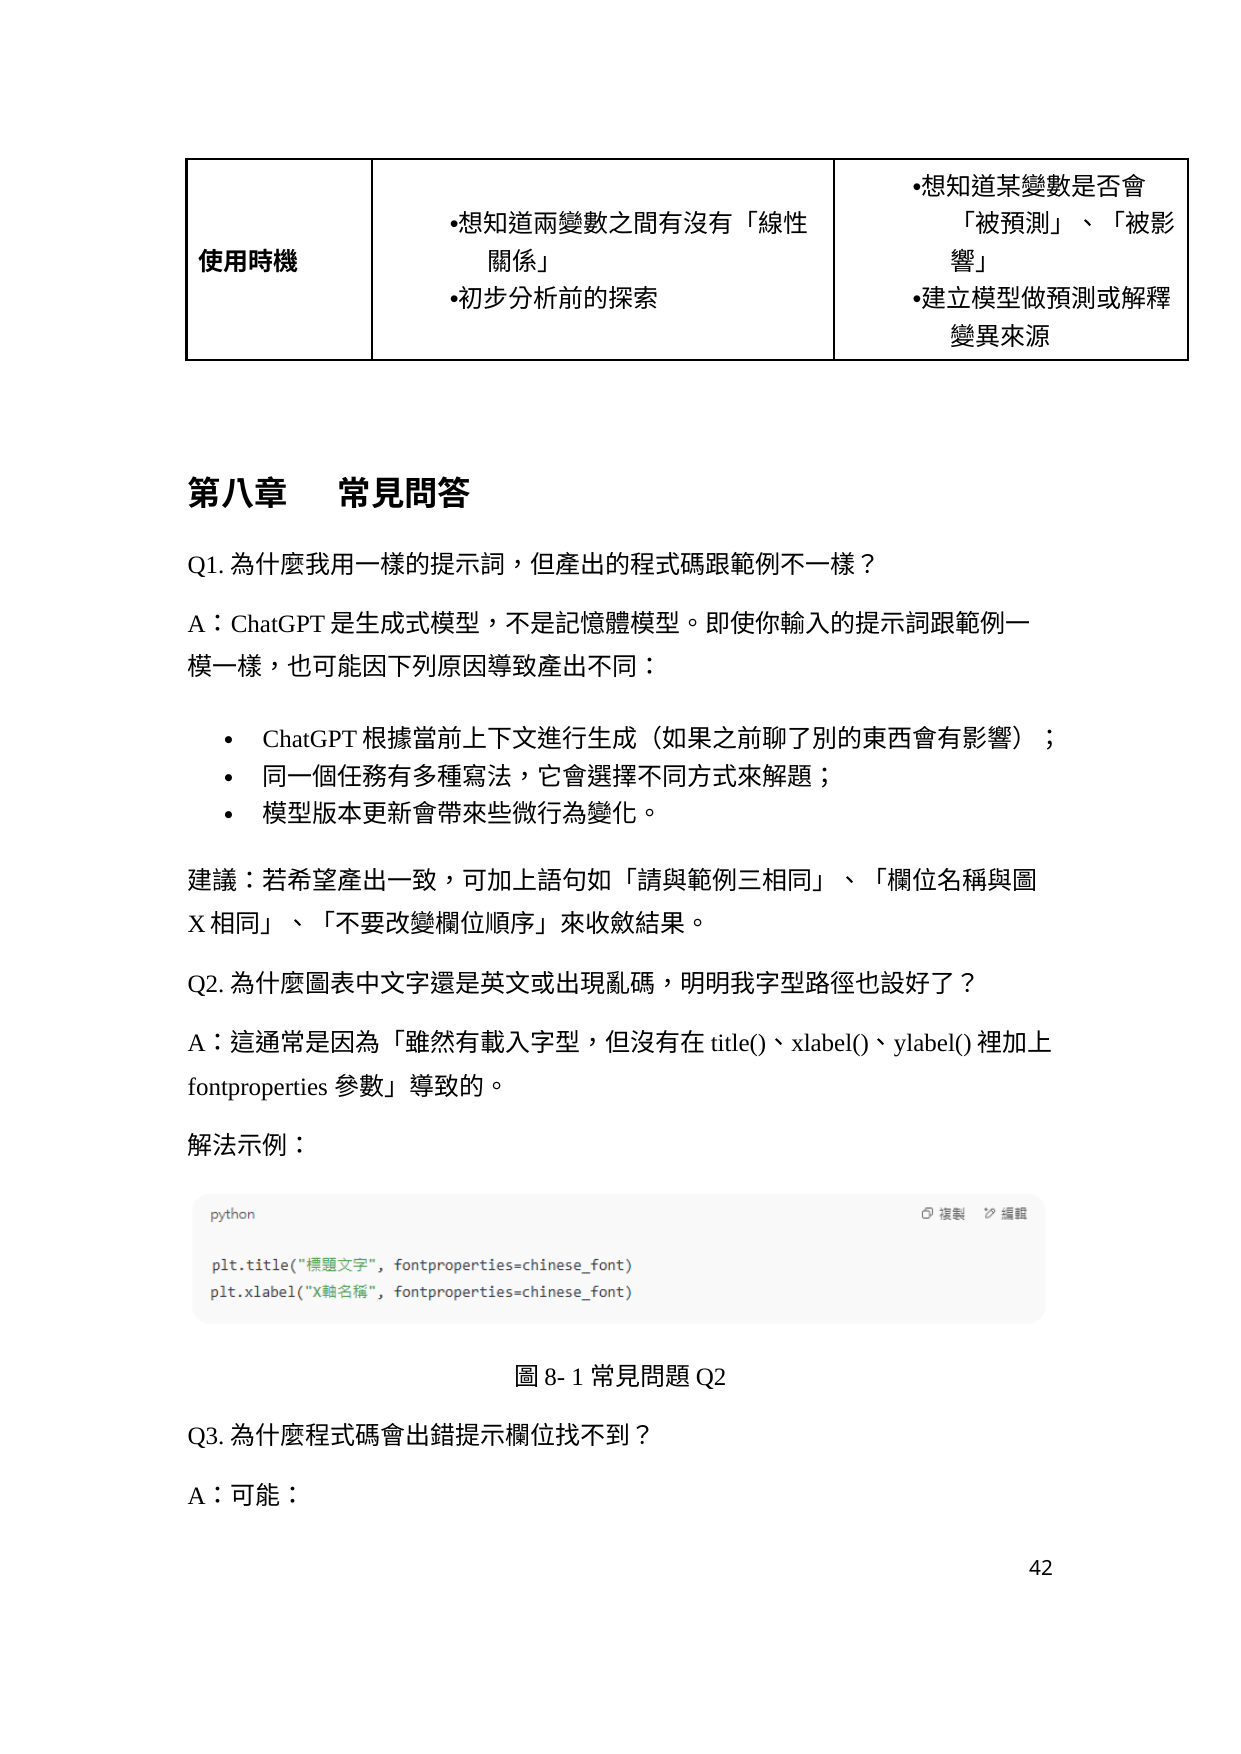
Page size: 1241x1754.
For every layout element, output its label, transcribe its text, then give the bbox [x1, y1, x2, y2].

table_cell 使用時機 [188, 160, 371, 359]
text 解法示例： [187, 1125, 1053, 1162]
text Q3. 為什麼程式碼會出錯提示欄位找不到？ [187, 1415, 1053, 1452]
subtitle 常見問答 [187, 453, 1053, 528]
picture [187, 1194, 1053, 1325]
list 模型版本更新會帶來些微行為變化。 [225, 793, 1053, 831]
list ChatGPT 根據當前上下文進行生成（如果之前聊了別的東西會有影響）； [225, 718, 1053, 756]
table_cell 想知道某變數是否會「被預測」、「被影響」 建立模型做預測或解釋變異來源 [835, 160, 1187, 359]
text 圖8- 1 常見問題 Q2 [187, 1355, 1053, 1393]
text 建議：若希望產出一致，可加上語句如「請與範例三相同」、「欄位名稱與圖X相同」、「不要改變欄位順序」來收斂結果。 [187, 860, 1053, 941]
text A：這通常是因為「雖然有載入字型，但沒有在title()、xlabel()、ylabel() 裡加上 fontproperties 參數」導致的。 [187, 1022, 1053, 1103]
text A：ChatGPT是生成式模型，不是記憶體模型。即使你輸入的提示詞跟範例一模一樣，也可能因下列原因導致產出不同： [187, 603, 1053, 684]
table_cell 想知道兩變數之間有沒有「線性關係」 初步分析前的探索 [373, 160, 833, 359]
text Q2. 為什麼圖表中文字還是英文或出現亂碼，明明我字型路徑也設好了？ [187, 963, 1053, 1000]
list 同一個任務有多種寫法，它會選擇不同方式來解題； [225, 756, 1053, 793]
text A：可能： [187, 1474, 1053, 1512]
text Q1. 為什麼我用一樣的提示詞，但產出的程式碼跟範例不一樣？ [187, 543, 1053, 581]
